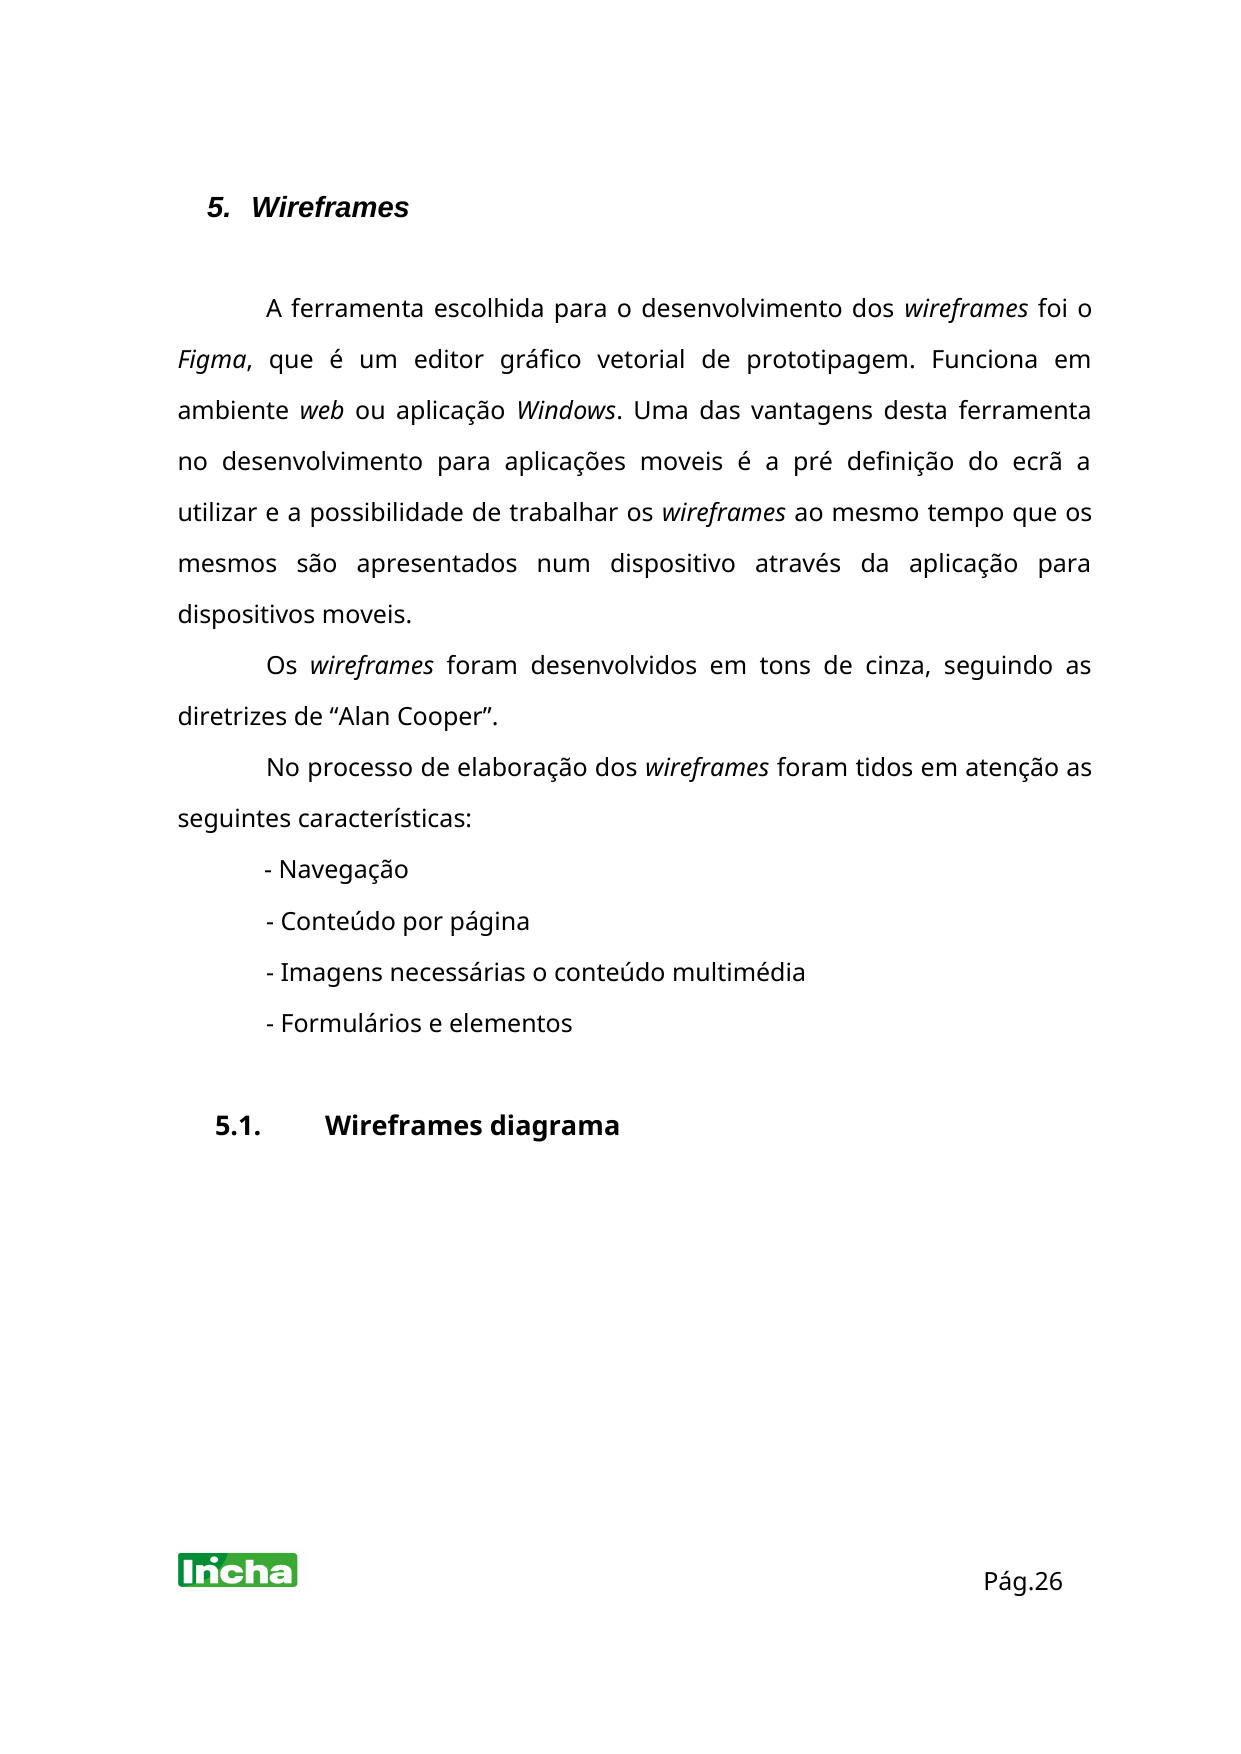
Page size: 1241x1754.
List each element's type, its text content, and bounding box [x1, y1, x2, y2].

text - Navegação [177, 852, 1092, 886]
text Os wireframes foram desenvolvidos em tons de cinza, seguindo as diretrizes de “Alan Cooper”. [177, 648, 1092, 733]
text - Formulários e elementos [177, 1005, 1092, 1039]
text A ferramenta escolhida para o desenvolvimento dos wireframes foi o Figma, que é um editor gráfico vetorial de prototipagem. Funciona em ambiente web ou aplicação Windows. Uma das vantagens desta ferramenta no desenvolvimento para aplicações moveis é a pré definição do ecrã a utilizar e a possibilidade de trabalhar os wireframes ao mesmo tempo que os mesmos são apresentados num dispositivo através da aplicação para dispositivos moveis. [177, 291, 1092, 631]
picture [177, 1547, 309, 1591]
subtitle Wireframes diagrama [215, 1106, 1092, 1143]
text - Conteúdo por página [177, 903, 1092, 937]
text - Imagens necessárias o conteúdo multimédia [177, 954, 1092, 988]
subtitle Wireframes [177, 190, 1092, 224]
text No processo de elaboração dos wireframes foram tidos em atenção as seguintes características: [177, 750, 1092, 835]
